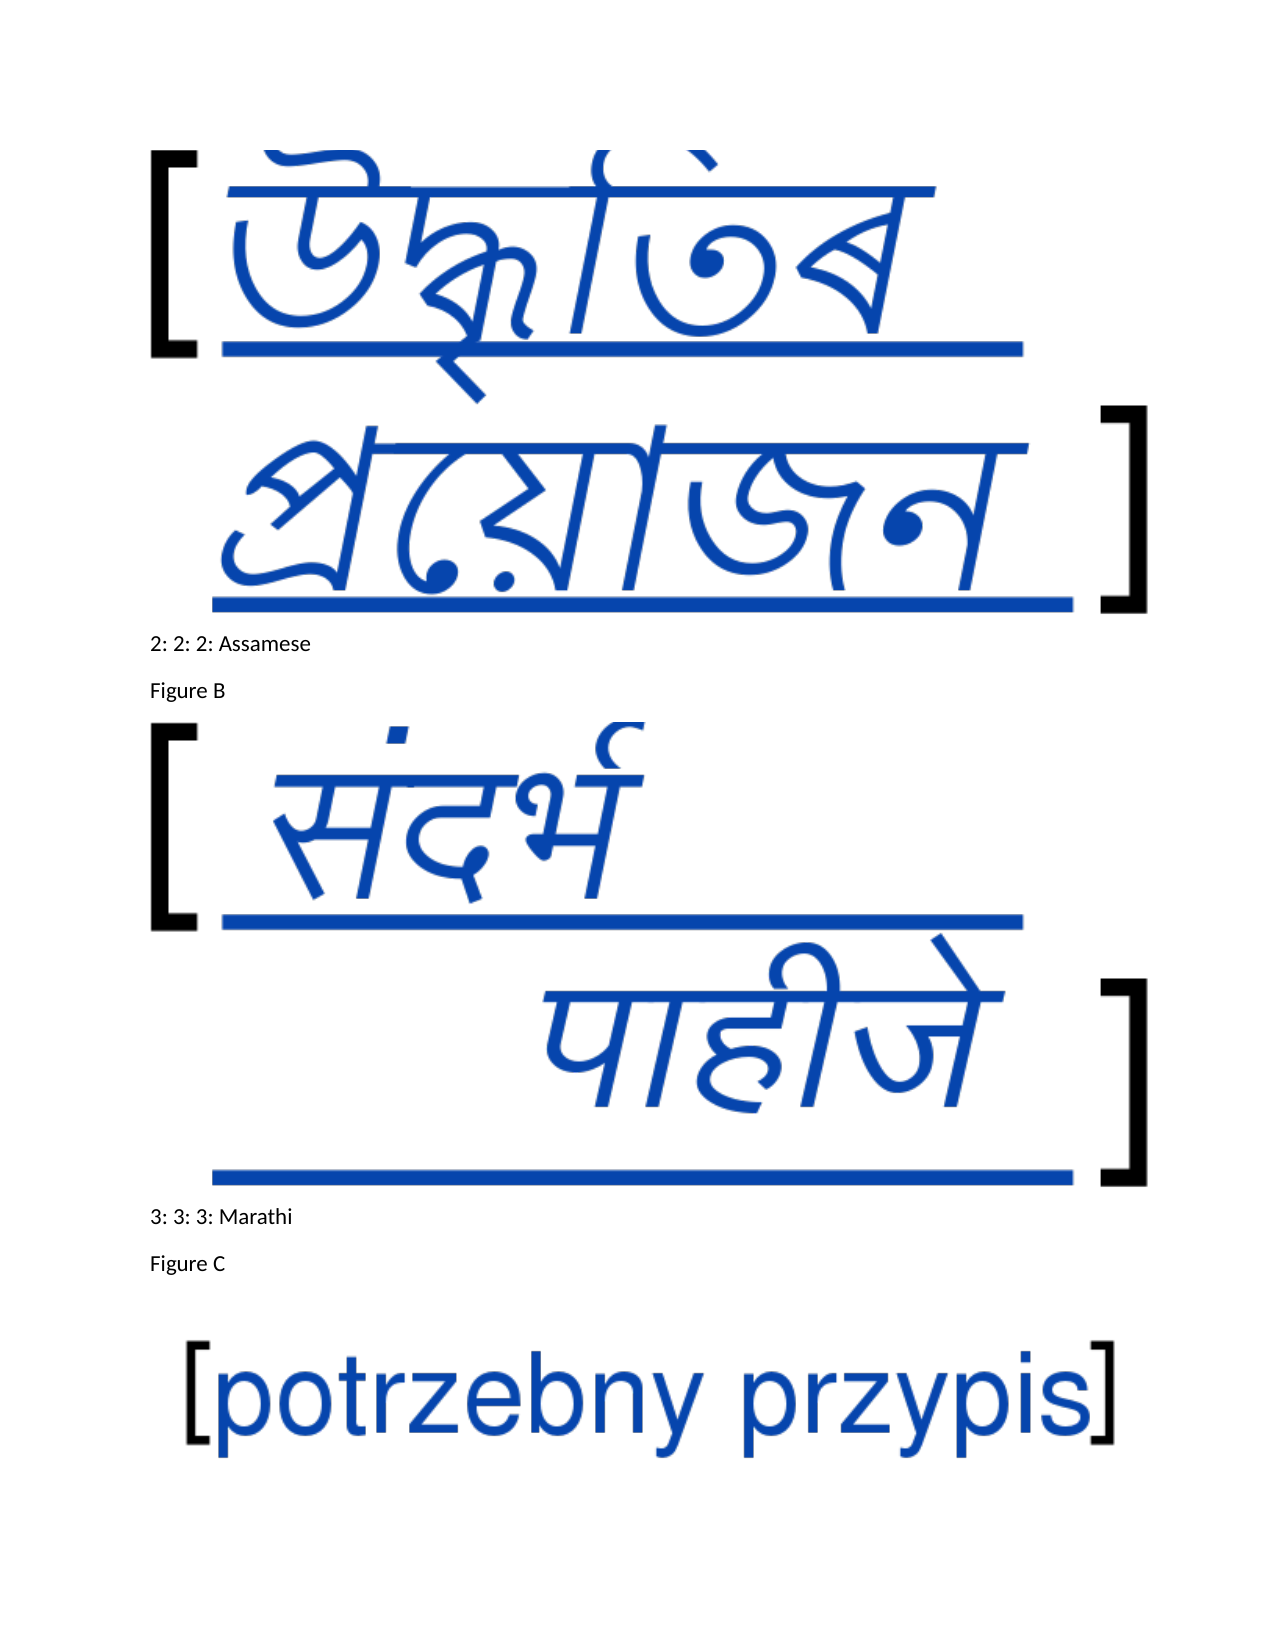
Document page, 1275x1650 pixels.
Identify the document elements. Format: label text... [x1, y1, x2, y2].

text Figure C [150, 1249, 1125, 1277]
picture [150, 1295, 1150, 1491]
text Figure B [150, 676, 1125, 704]
text 3: 3: 3: Marathi [150, 1198, 1125, 1230]
picture [150, 150, 1150, 625]
text 2: 2: 2: Assamese [150, 625, 1125, 657]
picture [150, 722, 1150, 1198]
